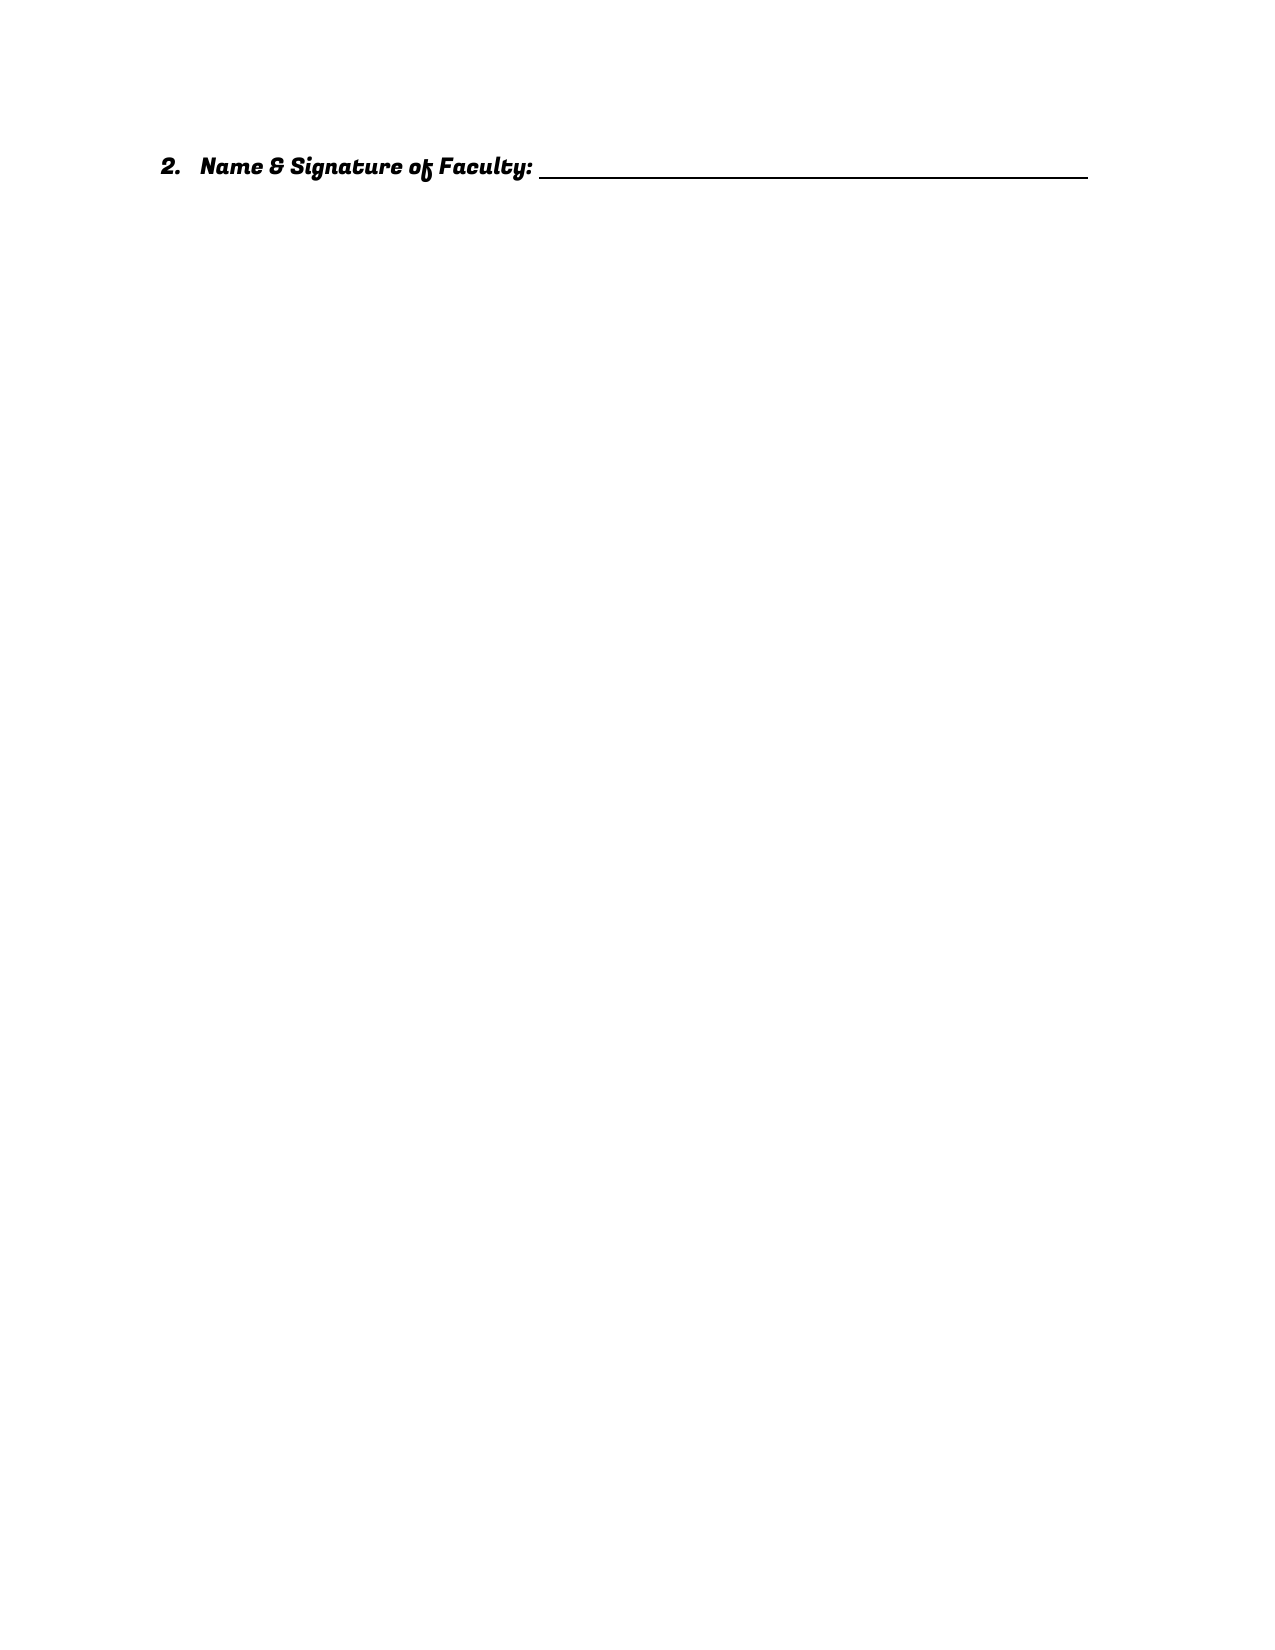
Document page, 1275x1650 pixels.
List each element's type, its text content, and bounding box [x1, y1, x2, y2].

text 2. Name & Signature of Faculty: [160, 150, 1125, 180]
